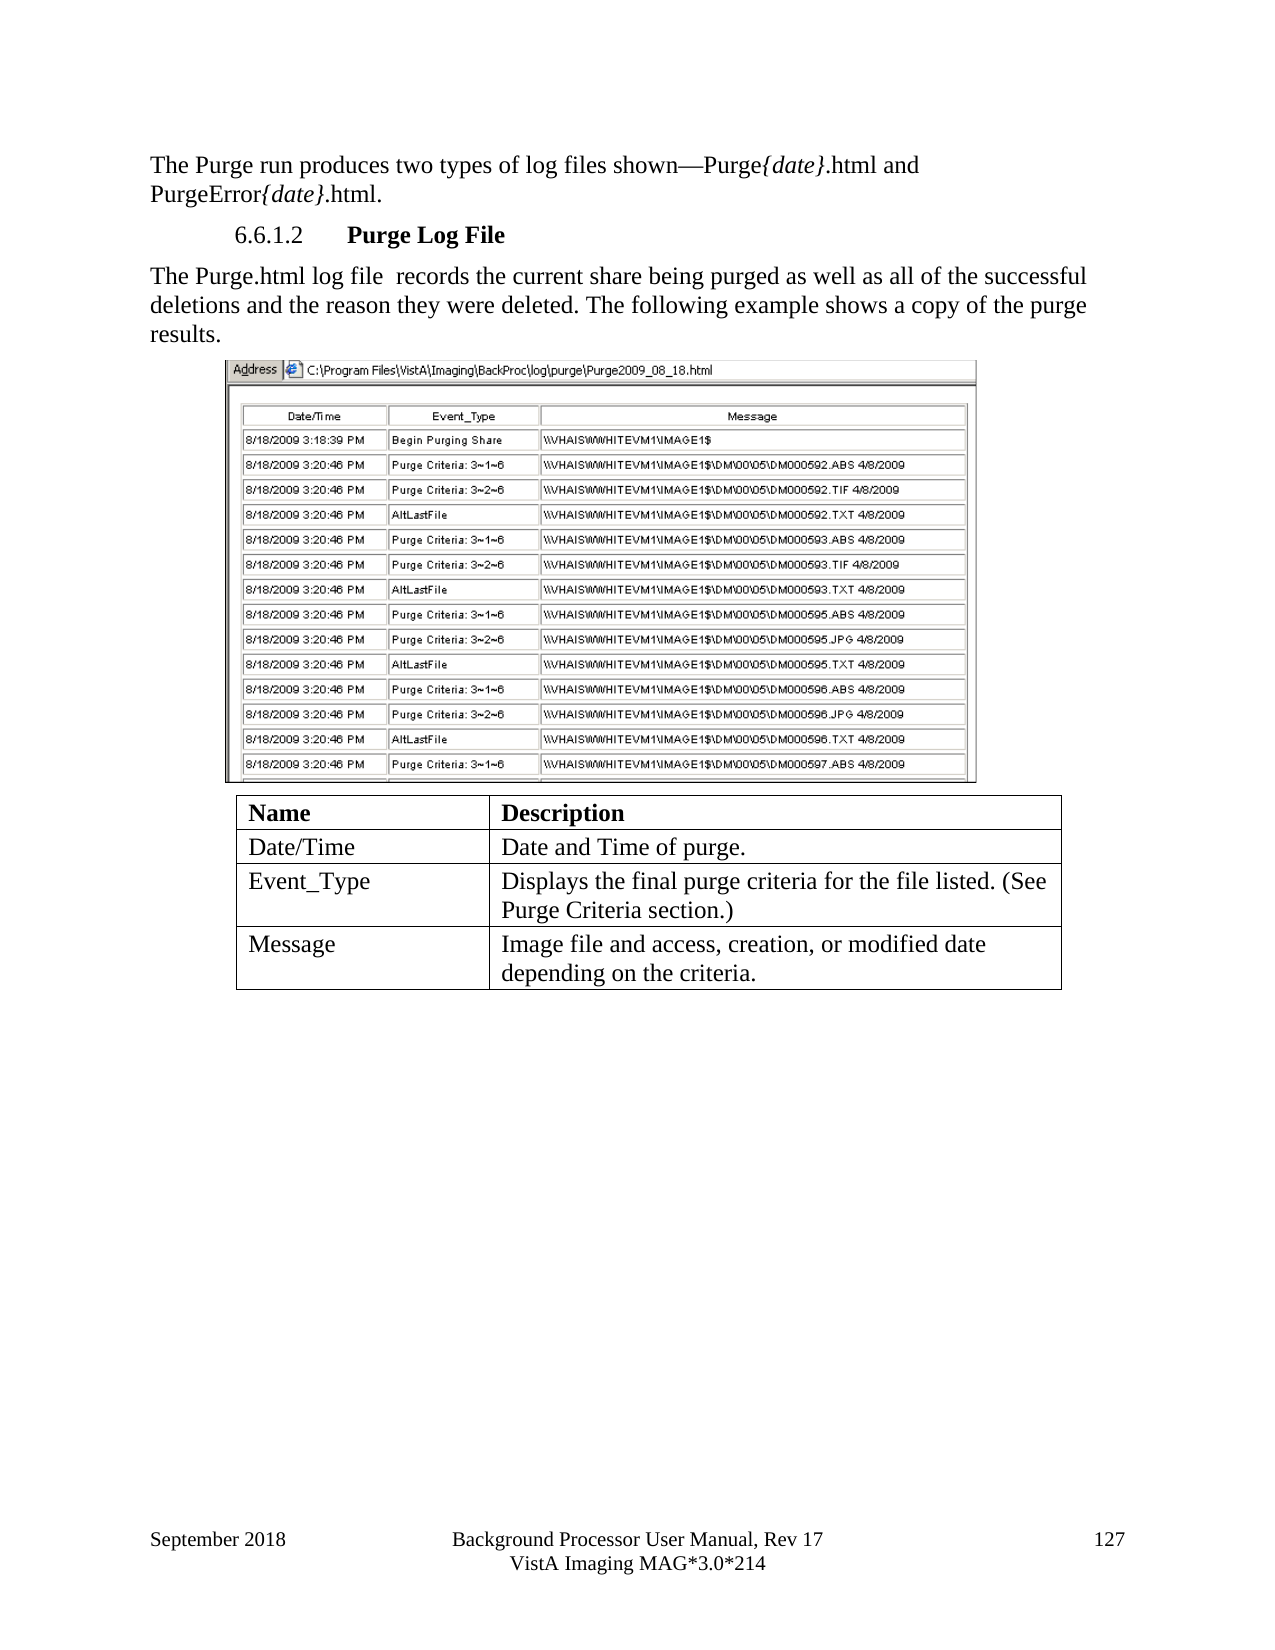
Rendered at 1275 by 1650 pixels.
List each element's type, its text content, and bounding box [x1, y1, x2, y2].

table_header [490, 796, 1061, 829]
subtitle Purge Log File [234, 220, 1125, 249]
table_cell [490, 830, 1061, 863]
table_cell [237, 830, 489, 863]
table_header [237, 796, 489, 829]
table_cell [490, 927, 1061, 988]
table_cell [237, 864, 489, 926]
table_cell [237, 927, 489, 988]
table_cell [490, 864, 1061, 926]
text The Purge.html log file records the current share being purged as well as all of the successful deletions and the reason they were deleted. The following example shows a copy of the purge results. [150, 261, 1125, 347]
text The Purge run produces two types of log files shown—Purge{date}.html and PurgeError{date}.html. [150, 150, 1125, 207]
